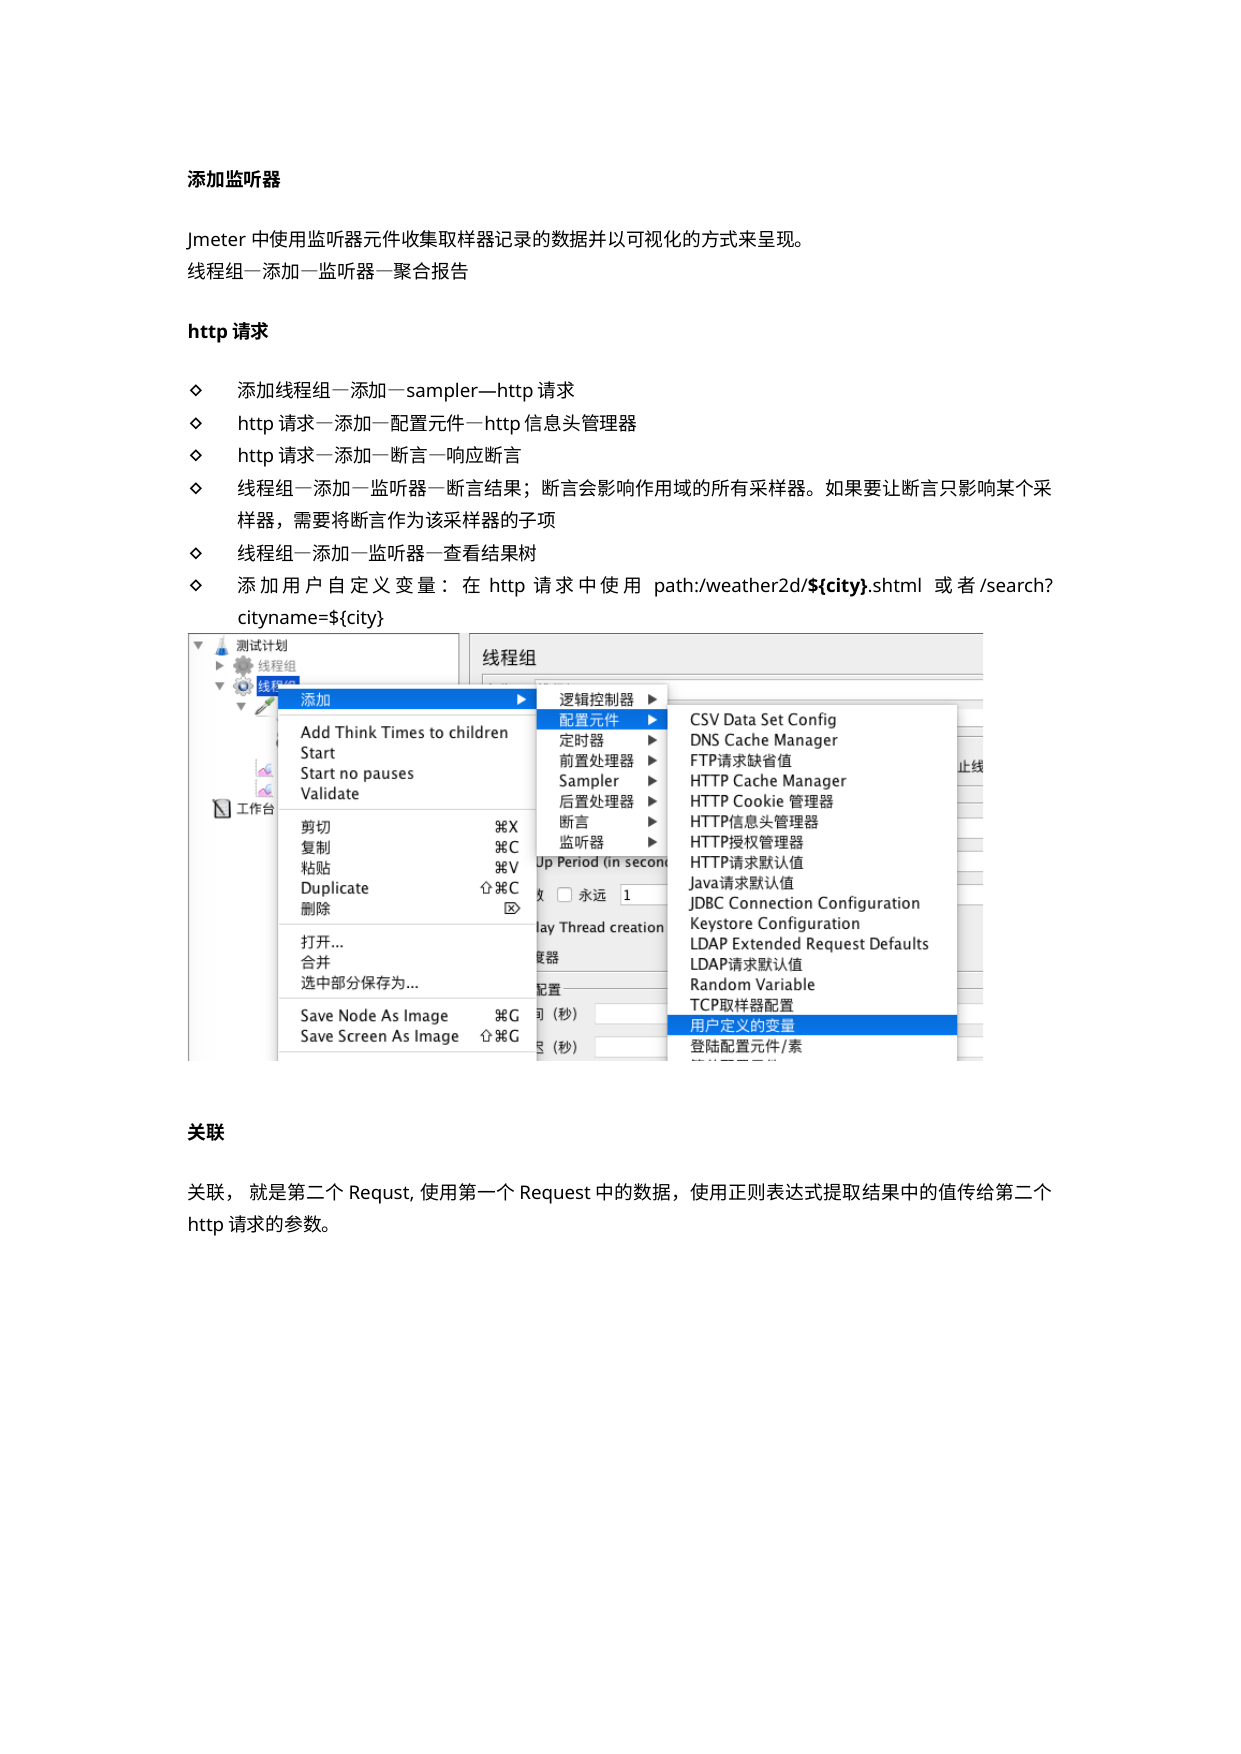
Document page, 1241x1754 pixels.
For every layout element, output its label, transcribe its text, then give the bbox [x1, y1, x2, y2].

list 添加线程组—添加—sampler—http请求 [187, 373, 1053, 406]
list 线程组—添加—监听器—断言结果；断言会影响作用域的所有采样器。如果要让断言只影响某个采样器，需要将断言作为该采样器的子项 [187, 471, 1053, 536]
list 添加用户自定义变量：在http请求中使用 path:/weather2d/${city}.shtml 或者/search?cityname=${city} [187, 568, 1053, 633]
text 关联， 就是第二个Requst, 使用第一个Request中的数据，使用正则表达式提取结果中的值传给第二个http请求的参数。 [187, 1175, 1053, 1240]
text 线程组—添加—监听器—聚合报告 [187, 254, 1053, 287]
subtitle 关联 [187, 1115, 1053, 1148]
list http请求—添加—配置元件—http信息头管理器 [187, 406, 1053, 438]
text Jmeter 中使用监听器元件收集取样器记录的数据并以可视化的方式来呈现。 [187, 222, 1053, 254]
list 线程组—添加—监听器—查看结果树 [187, 536, 1053, 568]
subtitle http请求 [187, 314, 1053, 346]
subtitle 添加监听器 [187, 162, 1053, 194]
list http请求—添加—断言—响应断言 [187, 438, 1053, 471]
picture [187, 633, 984, 1061]
